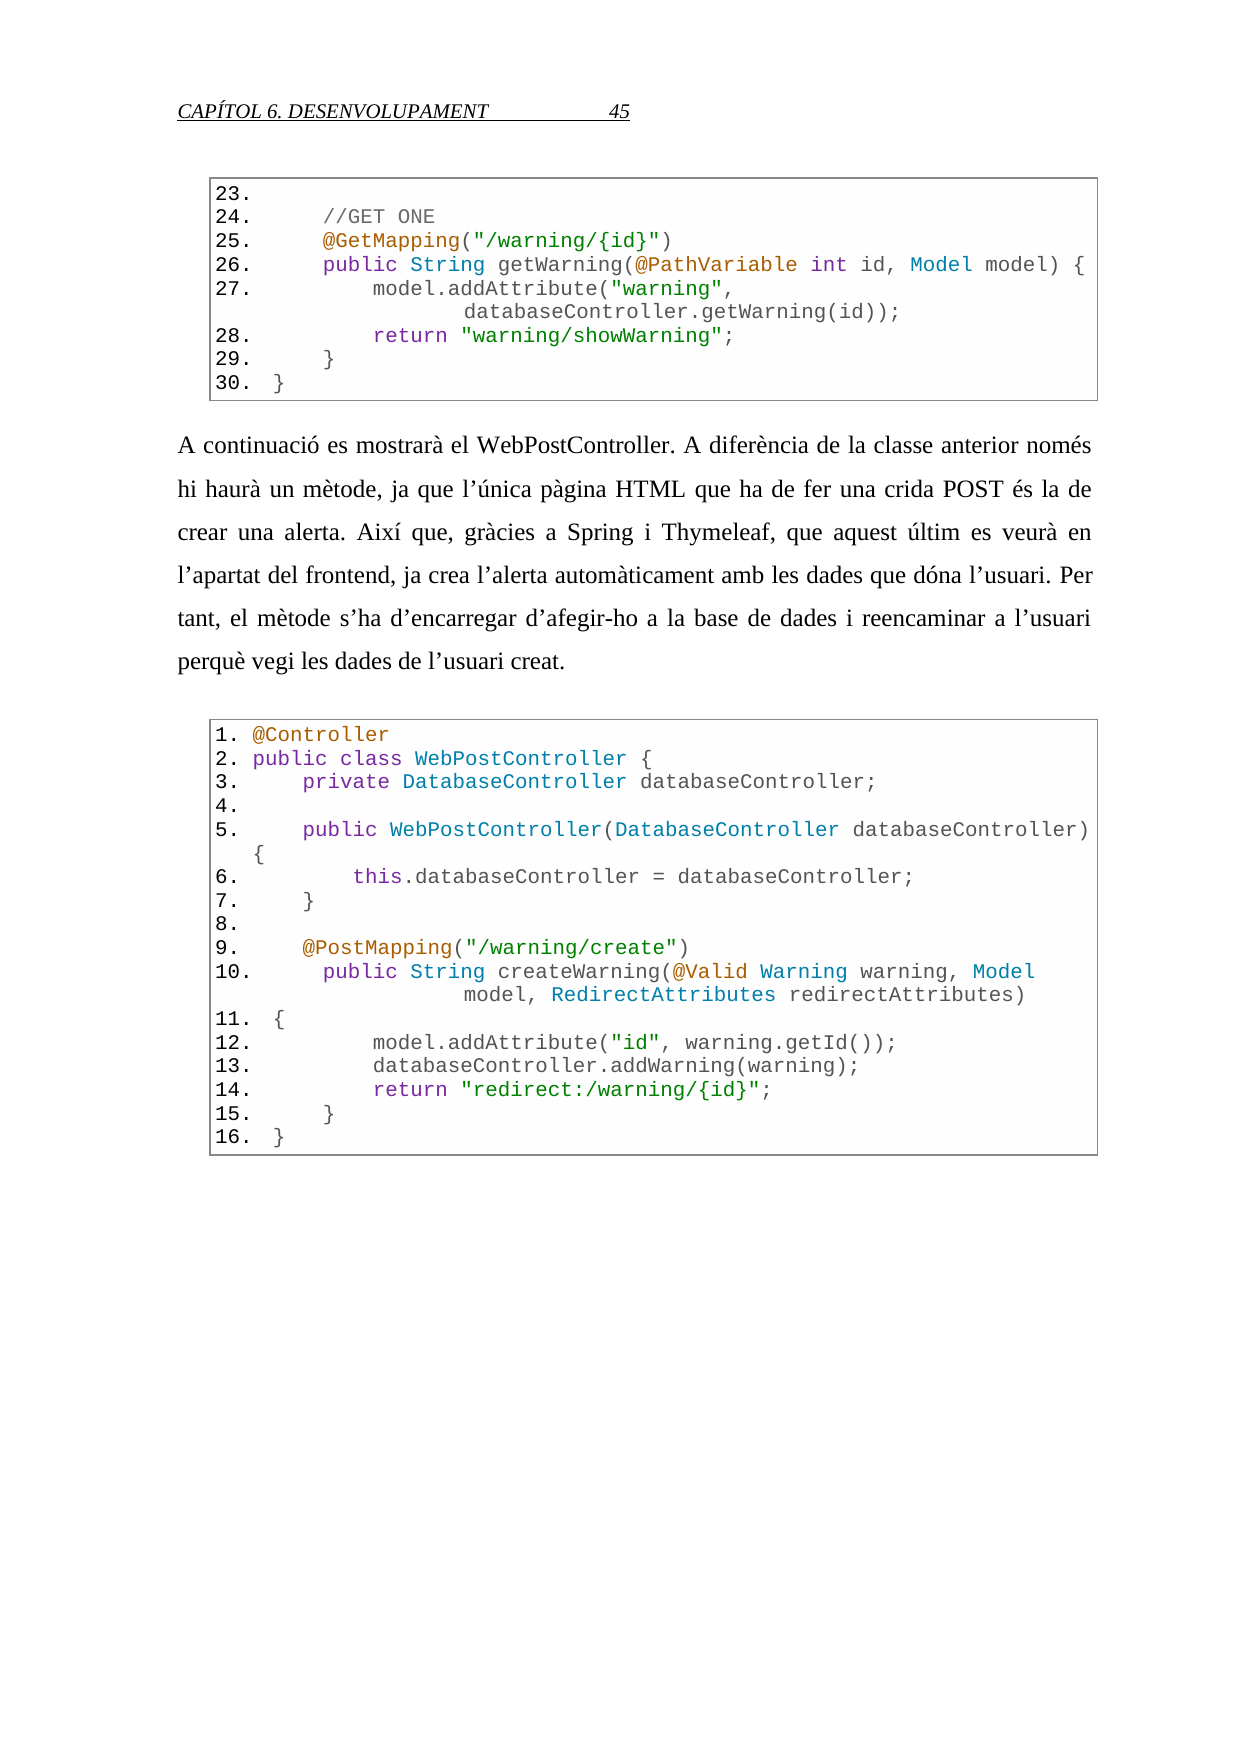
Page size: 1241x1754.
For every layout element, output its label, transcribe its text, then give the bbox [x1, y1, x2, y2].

list } [211, 1121, 1097, 1154]
list { [211, 1002, 1097, 1026]
list model.addAttribute("warning", databaseController.getWarning(id)); [211, 272, 1097, 319]
list private DatabaseController databaseController; [211, 766, 1097, 789]
list return "redirect:/warning/{id}"; [211, 1073, 1097, 1097]
list databaseController.addWarning(warning); [211, 1049, 1097, 1073]
list @GetMapping("/warning/{id}") [211, 224, 1097, 248]
list } [211, 343, 1097, 366]
list @PostMapping("/warning/create") [211, 931, 1097, 955]
text A continuació es mostrarà el WebPostController. A diferència de la classe anterior només hi haurà un mètode, ja que l’única pàgina HTML que ha de fer una crida POST és la de crear una alerta. Així que, gràcies a Spring i Thymeleaf, que aquest últim es veurà en l’apartat del frontend, ja crea l’alerta automàticament amb les dades que dóna l’usuari. Per tant, el mètode s’ha d’encarregar d’afegir-ho a la base de dades i reencaminar a l’usuari perquè vegi les dades de l’usuari creat. [177, 431, 1092, 675]
list public class WebPostController { [211, 742, 1097, 766]
list this.databaseController = databaseController; [211, 860, 1097, 884]
list return "warning/showWarning"; [211, 319, 1097, 343]
list public String createWarning(@Valid Warning warning, Model model, RedirectAttributes redirectAttributes) [211, 955, 1097, 1002]
list @Controller [211, 720, 1097, 742]
list public WebPostController(DatabaseController databaseController) { [211, 813, 1097, 860]
list model.addAttribute("id", warning.getId()); [211, 1026, 1097, 1049]
list } [211, 884, 1097, 908]
list public String getWarning(@PathVariable int id, Model model) { [211, 248, 1097, 272]
list } [211, 366, 1097, 400]
list //GET ONE [211, 201, 1097, 224]
list } [211, 1097, 1097, 1121]
